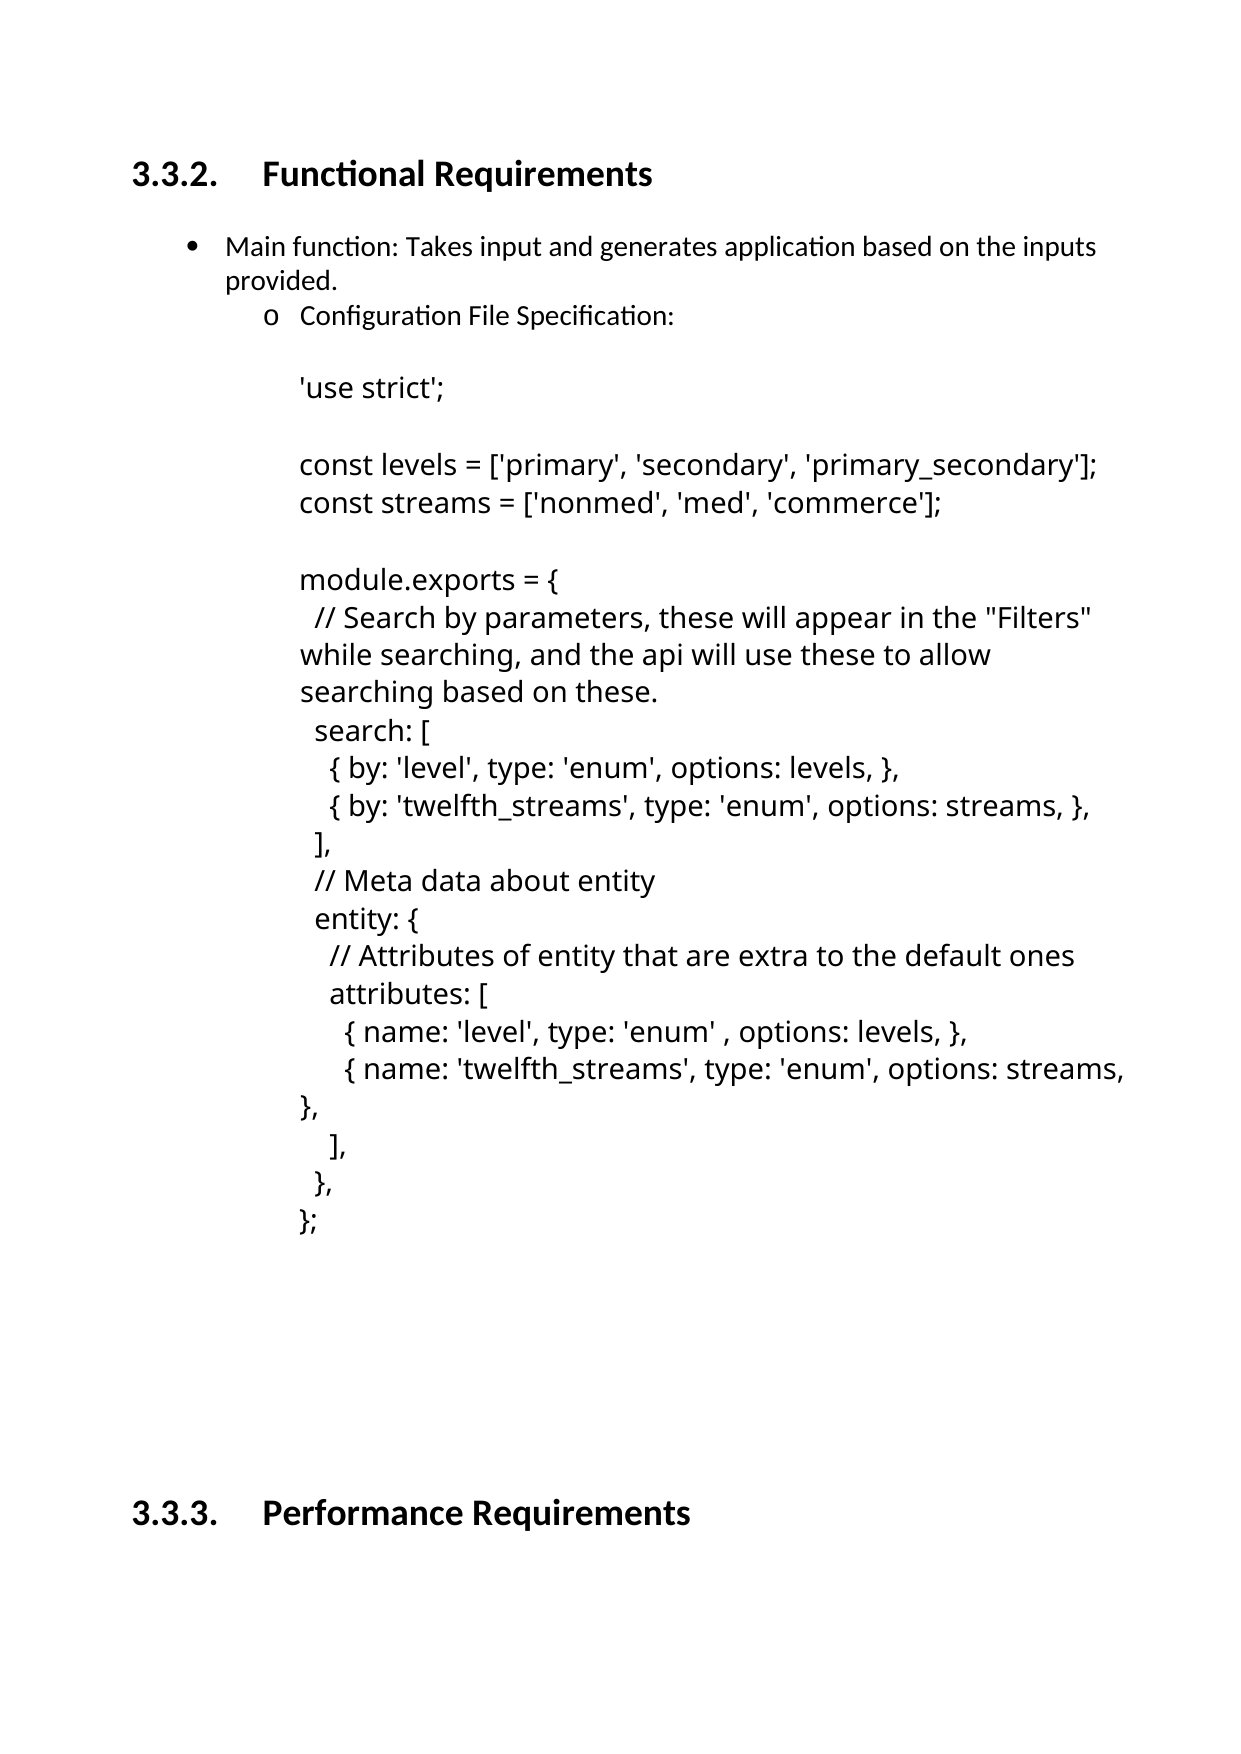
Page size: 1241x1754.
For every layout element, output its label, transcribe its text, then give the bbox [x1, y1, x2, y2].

list Configuration File Specification: [262, 297, 1128, 333]
list search: [ [299, 711, 1128, 749]
list { name: 'level', type: 'enum' , options: levels, }, [299, 1012, 1128, 1049]
list }, [299, 1162, 1128, 1200]
list const levels = ['primary', 'secondary', 'primary_secondary']; [299, 446, 1128, 483]
list // Meta data about entity [299, 862, 1128, 899]
list // Attributes of entity that are extra to the default ones [299, 937, 1128, 974]
list const streams = ['nonmed', 'med', 'commerce']; [299, 483, 1128, 521]
list { by: 'twelfth_streams', type: 'enum', options: streams, }, [299, 786, 1128, 824]
list ], [299, 1125, 1128, 1162]
list attributes: [ [299, 974, 1128, 1012]
list // Search by parameters, these will appear in the "Filters" while searching, and the api will use these to allow searching based on these. [299, 598, 1128, 711]
list { name: 'twelfth_streams', type: 'enum', options: streams, }, [299, 1049, 1128, 1125]
text 3.3.2. Functional Requirements [131, 150, 1128, 226]
list module.exports = { [299, 561, 1128, 598]
list ], [299, 824, 1128, 862]
list entity: { [299, 899, 1128, 937]
list }; [299, 1200, 1128, 1238]
list { by: 'level', type: 'enum', options: levels, }, [299, 749, 1128, 786]
list 'use strict'; [299, 368, 1128, 406]
text 3.3.3. Performance Requirements [131, 1489, 1128, 1534]
list Main function: Takes input and generates application based on the inputs provided. [187, 230, 1128, 297]
